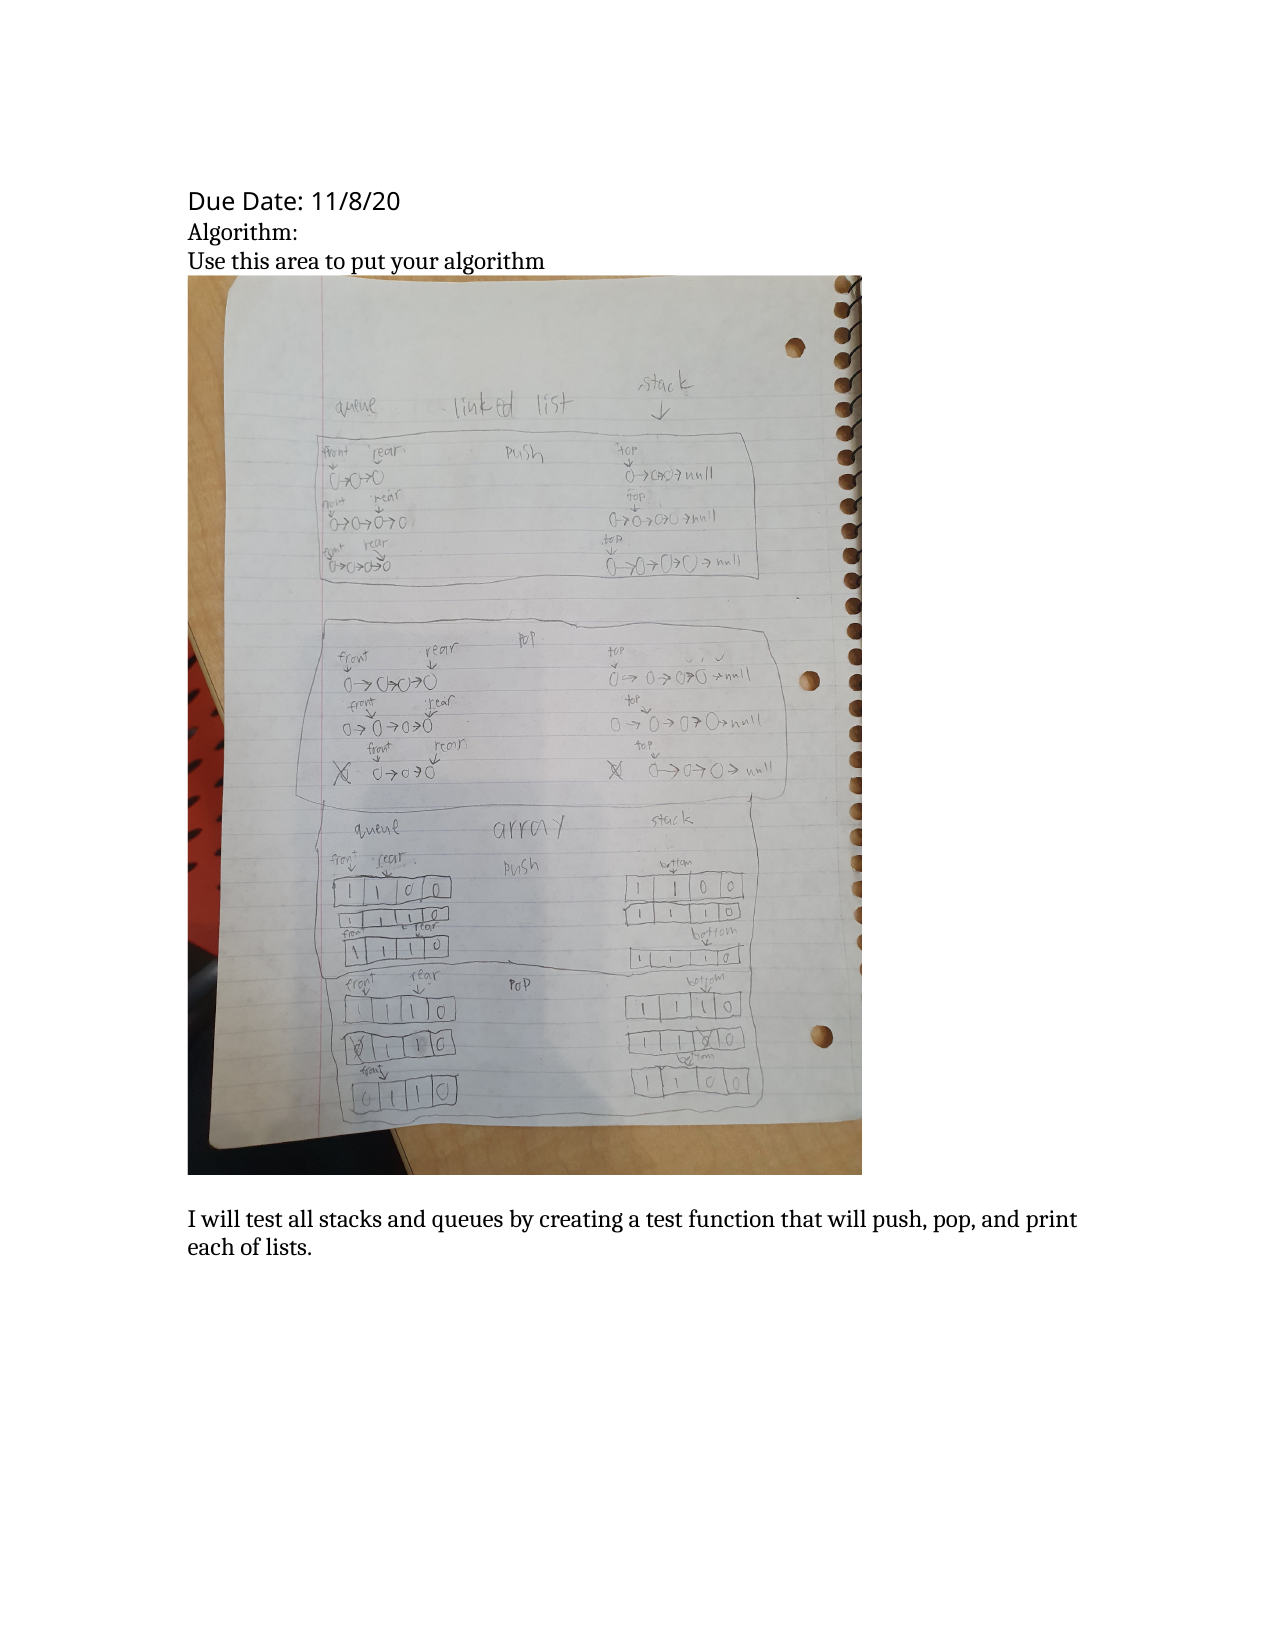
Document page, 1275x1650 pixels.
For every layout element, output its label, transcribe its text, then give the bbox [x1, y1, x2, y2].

text I will test all stacks and queues by creating a test function that will push, pop, and print each of lists. [187, 1204, 1087, 1262]
text Due Date: 11/8/20 [187, 184, 1087, 218]
text Use this area to put your algorithm [187, 247, 1087, 276]
text Algorithm: [187, 218, 1087, 247]
picture [188, 277, 862, 1175]
